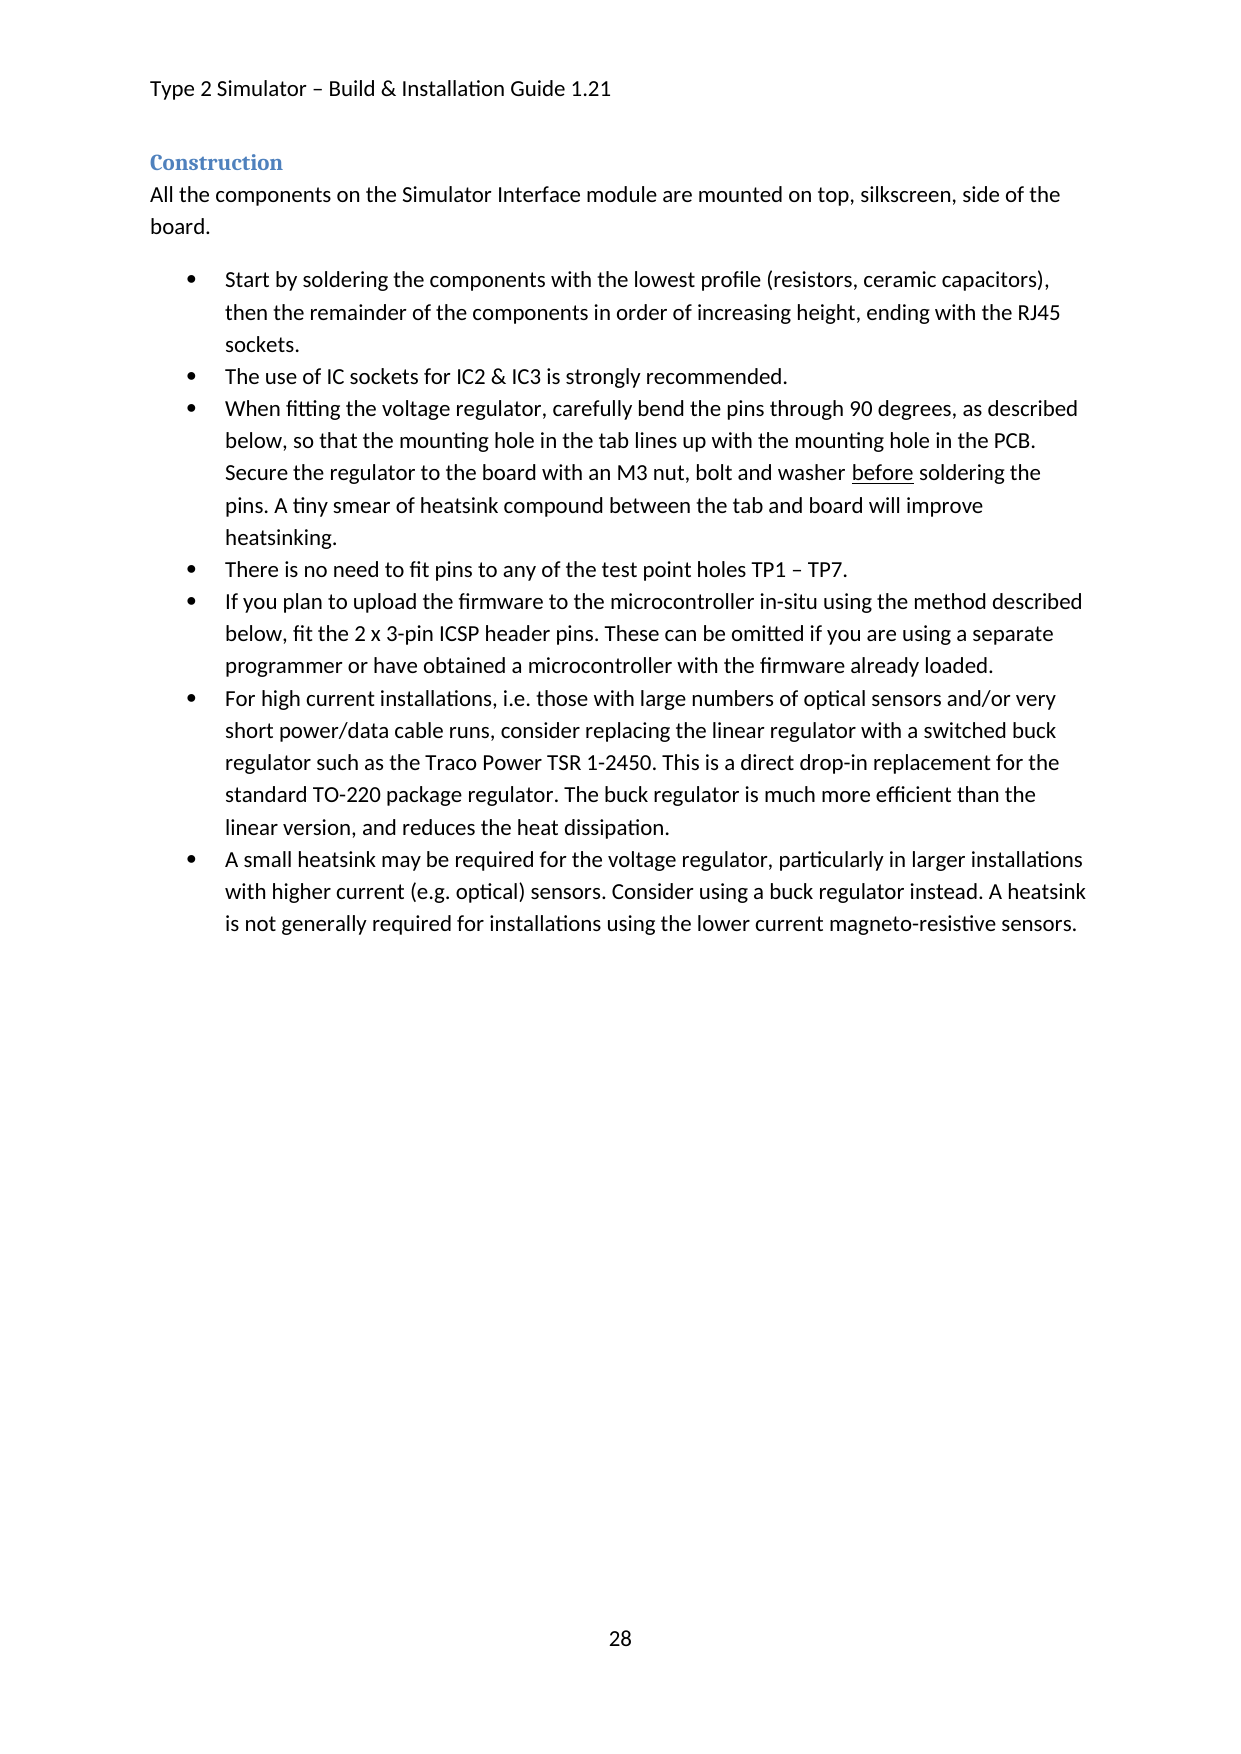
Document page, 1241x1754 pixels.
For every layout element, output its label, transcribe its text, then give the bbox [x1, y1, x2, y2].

list If you plan to upload the firmware to the microcontroller in-situ using the method described below, fit the 2 x 3-pin ICSP header pins. These can be omitted if you are using a separate programmer or have obtained a microcontroller with the firmware already loaded. [187, 587, 1090, 680]
list When fitting the voltage regulator, carefully bend the pins through 90 degrees, as described below, so that the mounting hole in the tab lines up with the mounting hole in the PCB. Secure the regulator to the board with an M3 nut, bolt and washer before soldering the pins. A tiny smear of heatsink compound between the tab and board will improve heatsinking. [187, 394, 1090, 551]
list Start by soldering the components with the lowest profile (resistors, ceramic capacitors), then the remainder of the components in order of increasing height, ending with the RJ45 sockets. [187, 265, 1090, 358]
subtitle Construction [150, 150, 1090, 176]
list For high current installations, i.e. those with large numbers of optical sensors and/or very short power/data cable runs, consider replacing the linear regulator with a switched buck regulator such as the Traco Power TSR 1-2450. This is a direct drop-in replacement for the standard TO-220 package regulator. The buck regulator is much more efficient than the linear version, and reduces the heat dissipation. [187, 684, 1090, 841]
list A small heatsink may be required for the voltage regulator, particularly in larger installations with higher current (e.g. optical) sensors. Consider using a buck regulator instead. A heatsink is not generally required for installations using the lower current magneto-resistive sensors. [187, 845, 1090, 937]
list The use of IC sockets for IC2 & IC3 is strongly recommended. [187, 362, 1090, 390]
list There is no need to fit pins to any of the test point holes TP1 – TP7. [187, 555, 1090, 583]
text All the components on the Simulator Interface module are mounted on top, silkscreen, side of the board. [150, 180, 1090, 240]
